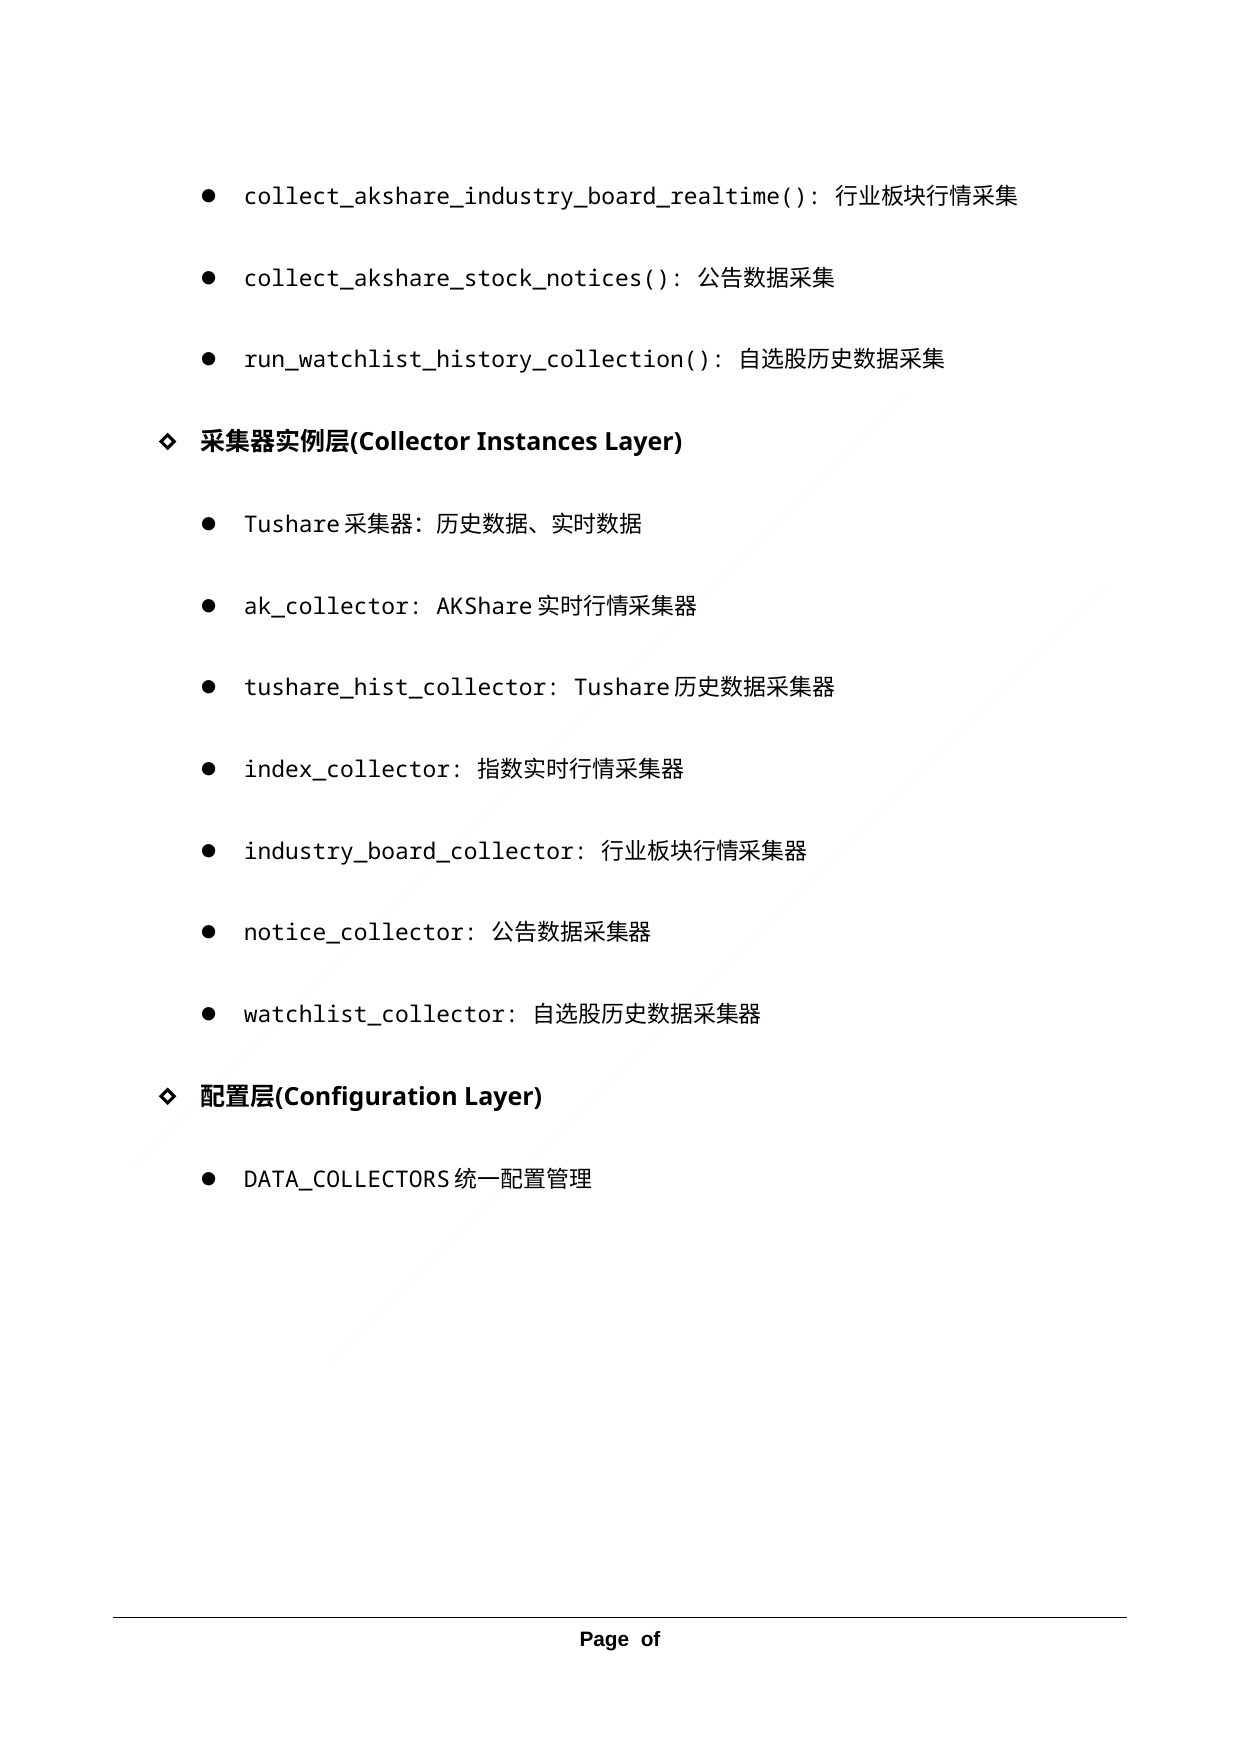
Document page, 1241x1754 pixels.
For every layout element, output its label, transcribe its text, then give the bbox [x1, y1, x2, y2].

list index_collector: 指数实时行情采集器 [200, 735, 1128, 800]
list 配置层(Configuration Layer) [156, 1062, 1128, 1127]
list Tushare采集器：历史数据、实时数据 [200, 490, 1128, 555]
list 采集器实例层(Collector Instances Layer) [156, 407, 1128, 472]
list DATA_COLLECTORS统一配置管理 [200, 1145, 1128, 1210]
list collect_akshare_industry_board_realtime(): 行业板块行情采集 [200, 162, 1128, 227]
list industry_board_collector: 行业板块行情采集器 [200, 817, 1128, 882]
list ak_collector: AKShare实时行情采集器 [200, 572, 1128, 637]
list notice_collector: 公告数据采集器 [200, 898, 1128, 963]
list run_watchlist_history_collection(): 自选股历史数据采集 [200, 325, 1128, 390]
list watchlist_collector: 自选股历史数据采集器 [200, 980, 1128, 1045]
list tushare_hist_collector: Tushare历史数据采集器 [200, 653, 1128, 718]
list collect_akshare_stock_notices(): 公告数据采集 [200, 244, 1128, 309]
